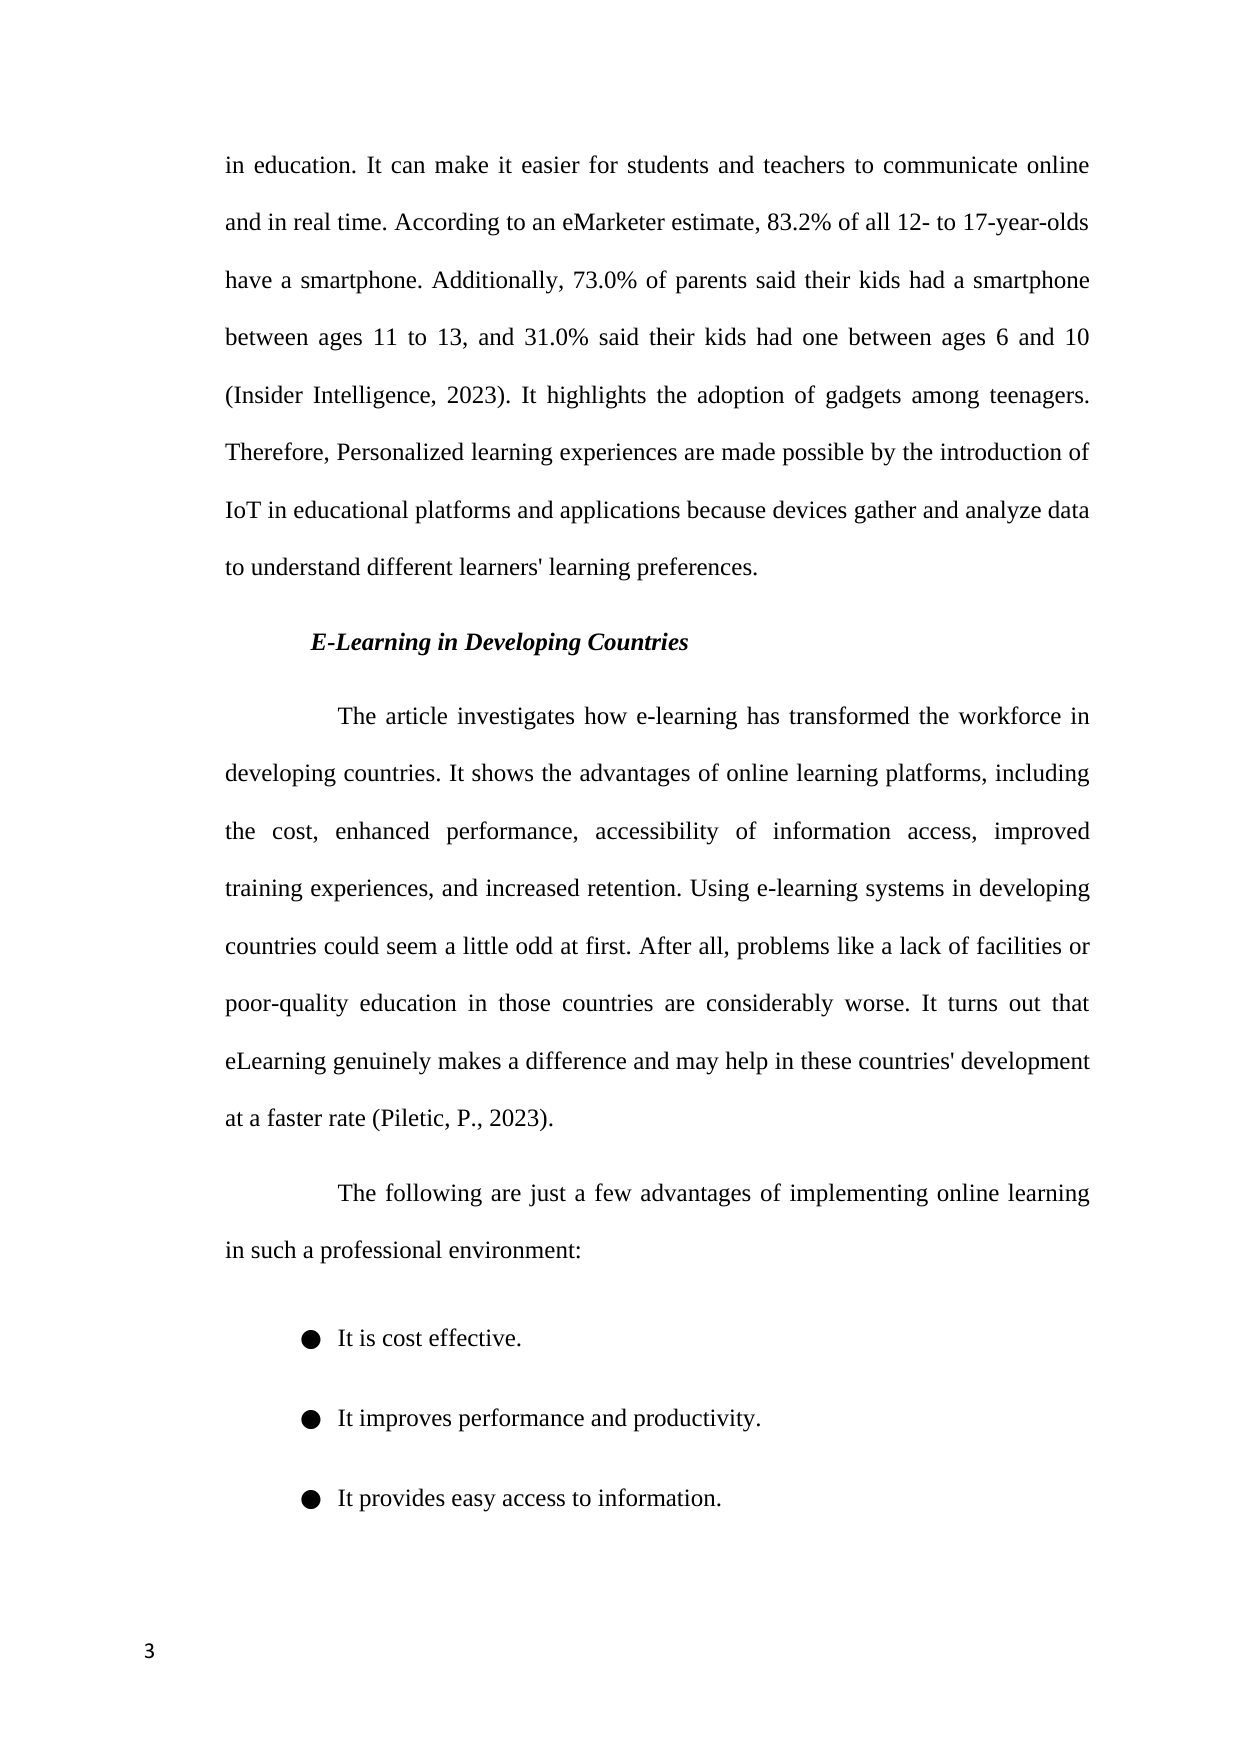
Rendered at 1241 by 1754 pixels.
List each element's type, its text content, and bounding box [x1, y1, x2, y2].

text The article investigates how e-learning has transformed the workforce in developing countries. It shows the advantages of online learning platforms, including the cost, enhanced performance, accessibility of information access, improved training experiences, and increased retention. Using e-learning systems in developing countries could seem a little odd at first. After all, problems like a lack of facilities or poor-quality education in those countries are considerably worse. It turns out that eLearning genuinely makes a difference and may help in these countries' development at a faster rate (Piletic, P., 2023). [225, 701, 1091, 1132]
list It improves performance and productivity. [300, 1389, 1113, 1441]
list It provides easy access to information. [300, 1469, 1113, 1521]
list It is cost effective. [300, 1309, 1113, 1361]
text in education. It can make it easier for students and teachers to communicate online and in real time. According to an eMarketer estimate, 83.2% of all 12- to 17-year-olds have a smartphone. Additionally, 73.0% of parents said their kids had a smartphone between ages 11 to 13, and 31.0% said their kids had one between ages 6 and 10 (Insider Intelligence, 2023). It highlights the adoption of gadgets among teenagers. Therefore, Personalized learning experiences are made possible by the introduction of IoT in educational platforms and applications because devices gather and analyze data to understand different learners' learning preferences. [225, 150, 1091, 581]
subtitle E-Learning in Developing Countries [225, 627, 1113, 656]
text The following are just a few advantages of implementing online learning in such a professional environment: [225, 1178, 1090, 1264]
